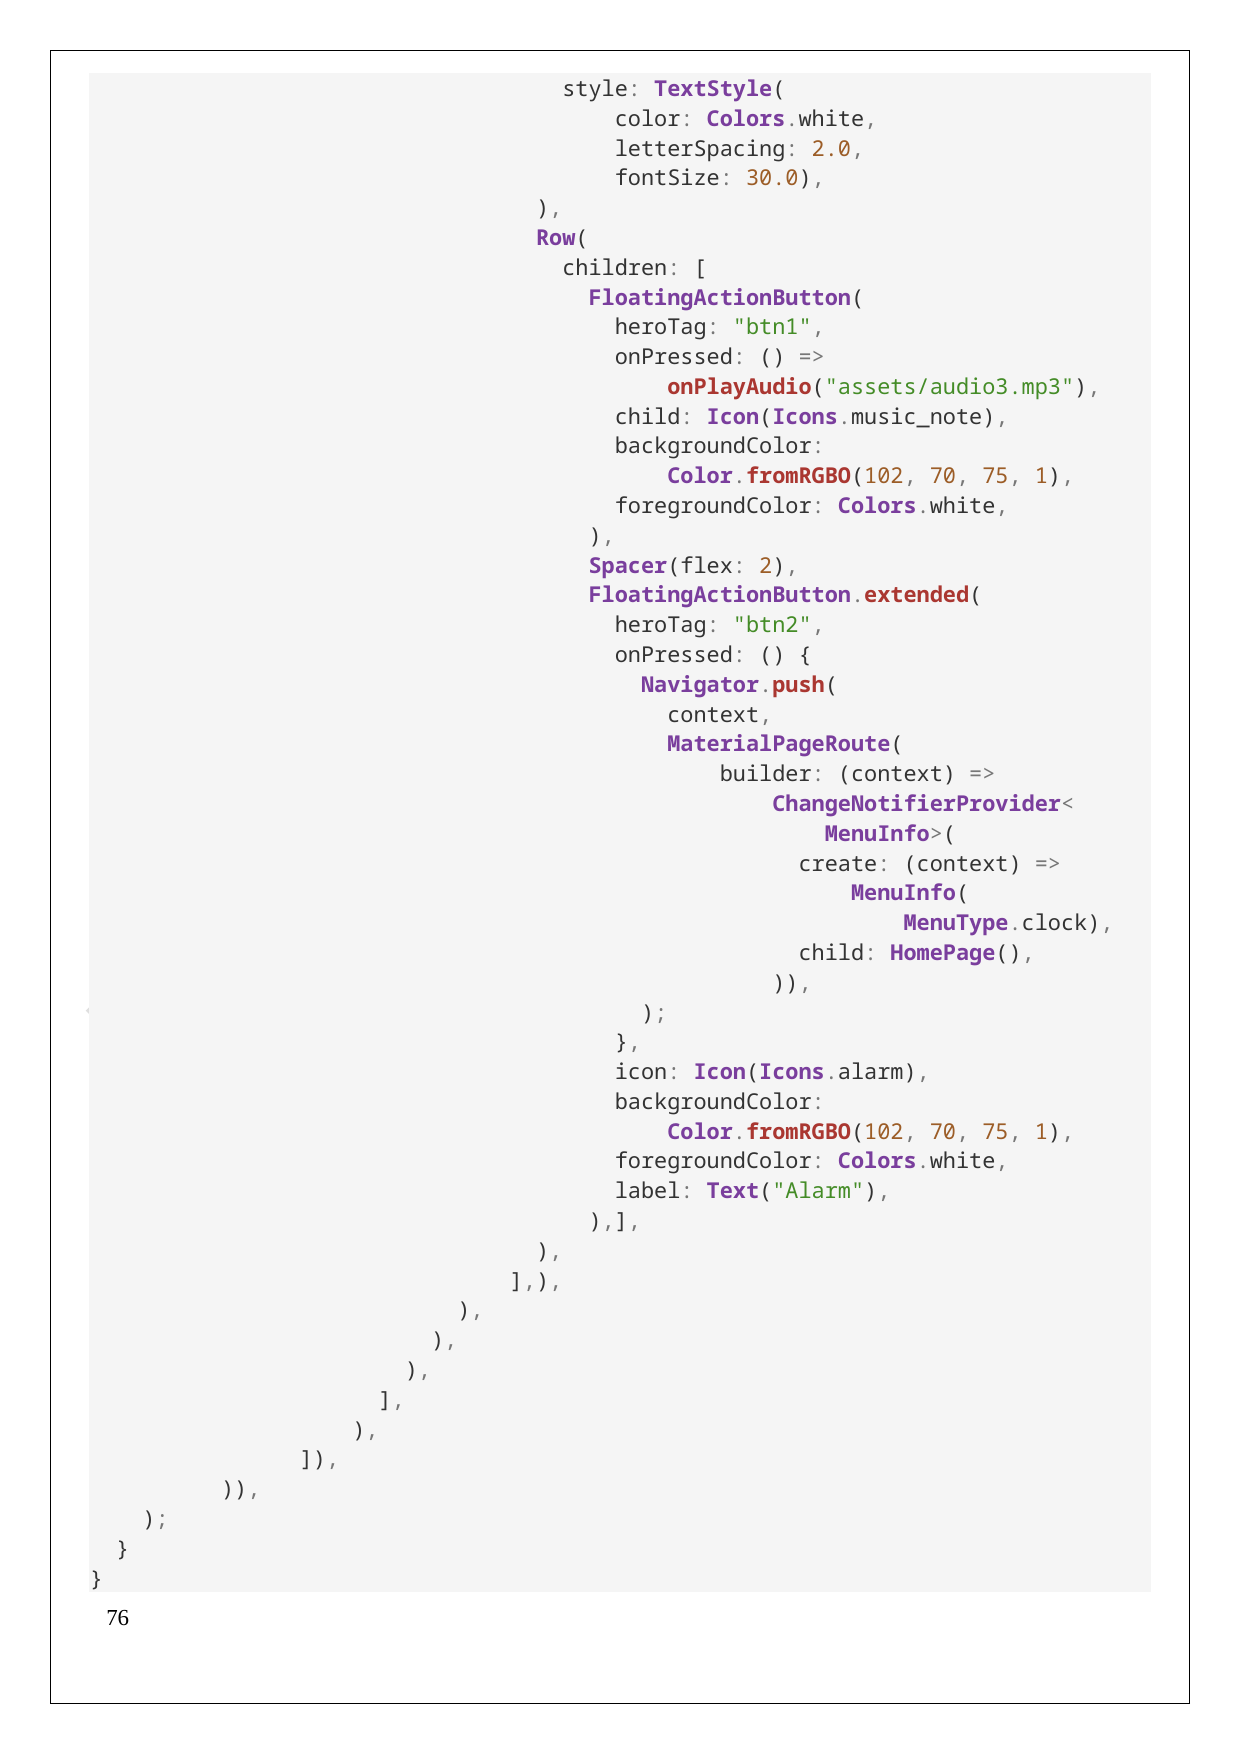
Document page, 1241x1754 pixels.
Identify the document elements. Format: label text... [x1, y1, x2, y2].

text backgroundColor: [89, 1086, 1151, 1116]
text )), [89, 967, 1151, 996]
text child: Icon(Icons.music_note), [89, 401, 1151, 430]
text MenuInfo>( [89, 818, 1151, 847]
text children: [ [89, 252, 1151, 281]
text ), [89, 192, 1151, 222]
text label: Text("Alarm"), [89, 1175, 1151, 1205]
text onPressed: () => [89, 341, 1151, 371]
text icon: Icon(Icons.alarm), [89, 1056, 1151, 1086]
text onPressed: () { [89, 639, 1151, 669]
text color: Colors.white, [89, 103, 1151, 132]
text ),], [89, 1205, 1151, 1235]
text }, [89, 1026, 1151, 1056]
text FloatingActionButton.extended( [89, 579, 1151, 609]
text letterSpacing: 2.0, [89, 132, 1151, 162]
text ), [89, 1413, 1151, 1443]
text child: HomePage(), [89, 937, 1151, 967]
text heroTag: "btn1", [89, 311, 1151, 341]
text ), [89, 1235, 1151, 1264]
text backgroundColor: [89, 430, 1151, 460]
text MaterialPageRoute( [89, 728, 1151, 758]
text builder: (context) => [89, 758, 1151, 788]
text Navigator.push( [89, 669, 1151, 698]
text ); [89, 996, 1151, 1026]
text ],), [89, 1264, 1151, 1294]
text ChangeNotifierProvider< [89, 788, 1151, 818]
text ), [89, 1324, 1151, 1354]
text foregroundColor: Colors.white, [89, 1145, 1151, 1175]
text MenuType.clock), [89, 907, 1151, 937]
text ], [89, 1384, 1151, 1413]
text Spacer(flex: 2), [89, 549, 1151, 579]
text ), [89, 1354, 1151, 1384]
text ), [89, 1294, 1151, 1324]
text FloatingActionButton( [89, 281, 1151, 311]
text Color.fromRGBO(102, 70, 75, 1), [89, 1116, 1151, 1145]
text } [89, 1562, 1151, 1592]
text onPlayAudio("assets/audio3.mp3"), [89, 371, 1151, 401]
text ); [89, 1503, 1151, 1533]
text Color.fromRGBO(102, 70, 75, 1), [89, 460, 1151, 490]
text )), [89, 1473, 1151, 1503]
text foregroundColor: Colors.white, [89, 490, 1151, 520]
text Row( [89, 222, 1151, 252]
text style: TextStyle( [89, 73, 1151, 103]
text context, [89, 698, 1151, 728]
text MenuInfo( [89, 877, 1151, 907]
text ), [89, 520, 1151, 549]
text create: (context) => [89, 847, 1151, 877]
text fontSize: 30.0), [89, 162, 1151, 192]
text } [89, 1533, 1151, 1562]
text ]), [89, 1443, 1151, 1473]
text heroTag: "btn2", [89, 609, 1151, 639]
